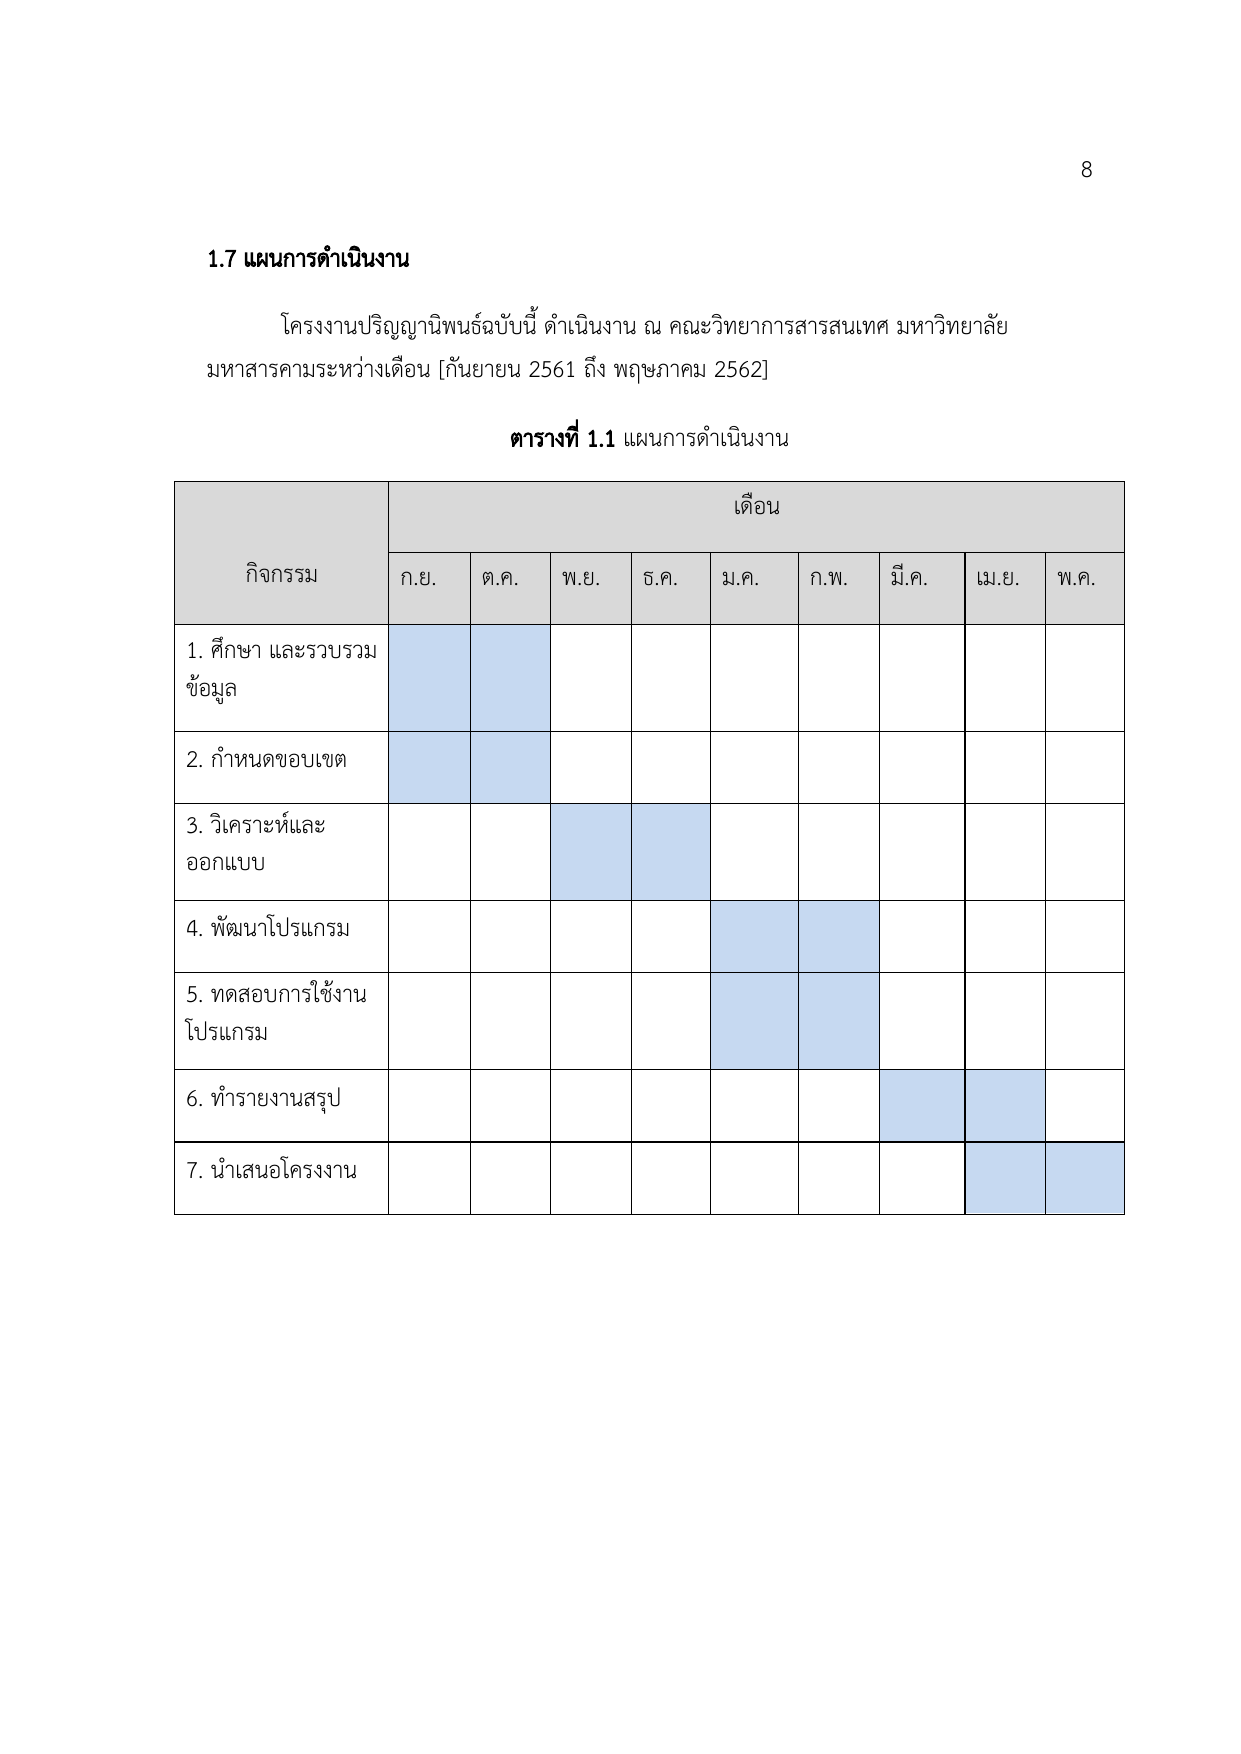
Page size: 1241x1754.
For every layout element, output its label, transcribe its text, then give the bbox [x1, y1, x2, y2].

table_cell [799, 901, 879, 972]
table_cell 5. ทดสอบการใช้งานโปรแกรม [175, 973, 388, 1069]
table_cell [471, 973, 550, 1069]
table_cell [471, 804, 550, 900]
table_cell [799, 804, 879, 900]
table_cell [1046, 901, 1124, 972]
table_cell 7. นำเสนอโครงงาน [175, 1143, 388, 1213]
table_cell [389, 625, 470, 731]
table_cell [711, 625, 798, 731]
table_cell [799, 973, 879, 1069]
table_cell [966, 973, 1045, 1069]
table_cell [551, 1070, 631, 1141]
table_cell [1046, 973, 1124, 1069]
table_cell [711, 1070, 798, 1141]
table_cell [966, 1143, 1045, 1213]
table_cell [880, 732, 964, 803]
table_cell [389, 804, 470, 900]
table_cell [1046, 625, 1124, 731]
subtitle แผนการดำเนินงาน [207, 237, 1092, 274]
table_cell ต.ค. [471, 553, 550, 624]
table_cell [880, 625, 964, 731]
table_cell 6. ทำรายงานสรุป [175, 1070, 388, 1141]
table_cell [799, 1070, 879, 1141]
table_cell [1046, 732, 1124, 803]
table_cell [471, 1070, 550, 1141]
table_cell [632, 901, 710, 972]
table_cell [711, 804, 798, 900]
table_cell [551, 1143, 631, 1213]
table_cell [966, 732, 1045, 803]
table_cell 4. พัฒนาโปรแกรม [175, 901, 388, 972]
table_cell ธ.ค. [632, 553, 710, 624]
table_cell [880, 804, 964, 900]
table_cell [880, 1143, 964, 1213]
table_cell [471, 625, 550, 731]
table_cell [1046, 1070, 1124, 1141]
table_cell [632, 1143, 710, 1213]
table_cell [1046, 1143, 1124, 1213]
table_cell [471, 901, 550, 972]
table_cell ก.พ. [799, 553, 879, 624]
text ตารางที่ 1.1 แผนการดำเนินงาน [207, 417, 1092, 454]
table_cell มี.ค. [880, 553, 964, 624]
table_cell [799, 1143, 879, 1213]
table_cell [966, 804, 1045, 900]
table_cell [389, 901, 470, 972]
table_cell พ.ค. [1046, 553, 1124, 624]
table_header เดือน [389, 482, 1124, 552]
table_cell [471, 1143, 550, 1213]
table_cell ม.ค. [711, 553, 798, 624]
table_cell [799, 625, 879, 731]
table_cell [880, 901, 964, 972]
table_cell ก.ย. [389, 553, 470, 624]
table_cell [966, 1070, 1045, 1141]
table_cell 2. กำหนดขอบเขต [175, 732, 388, 803]
table_cell [880, 973, 964, 1069]
table_cell [551, 973, 631, 1069]
table_cell [389, 732, 470, 803]
table_cell 1. ศึกษา และรวบรวมข้อมูล [175, 625, 388, 731]
table_cell พ.ย. [551, 553, 631, 624]
table_cell [711, 901, 798, 972]
table_cell [880, 1070, 964, 1141]
text โครงงานปริญญานิพนธ์ฉบับนี้ ดำเนินงาน ณ คณะวิทยาการสารสนเทศ มหาวิทยาลัยมหาสารคามระหว่างเดือน [กันยายน 2561 ถึง พฤษภาคม 2562] [207, 305, 1092, 386]
table_cell [551, 804, 631, 900]
table_cell [711, 732, 798, 803]
table_cell [711, 1143, 798, 1213]
table_cell [632, 973, 710, 1069]
table_cell [711, 973, 798, 1069]
table_cell 3. วิเคราะห์และออกแบบ [175, 804, 388, 900]
table_cell เม.ย. [966, 553, 1045, 624]
table_cell [632, 804, 710, 900]
table_cell [799, 732, 879, 803]
table_cell [966, 625, 1045, 731]
table_cell [1046, 804, 1124, 900]
table_cell [551, 625, 631, 731]
table_cell [632, 1070, 710, 1141]
table_cell [389, 1070, 470, 1141]
table_cell [966, 901, 1045, 972]
table_cell [632, 625, 710, 731]
table_cell [389, 1143, 470, 1213]
table_cell [551, 732, 631, 803]
table_cell [471, 732, 550, 803]
table_cell [389, 973, 470, 1069]
table_cell [632, 732, 710, 803]
table_cell [551, 901, 631, 972]
table_header กิจกรรม [175, 482, 388, 624]
